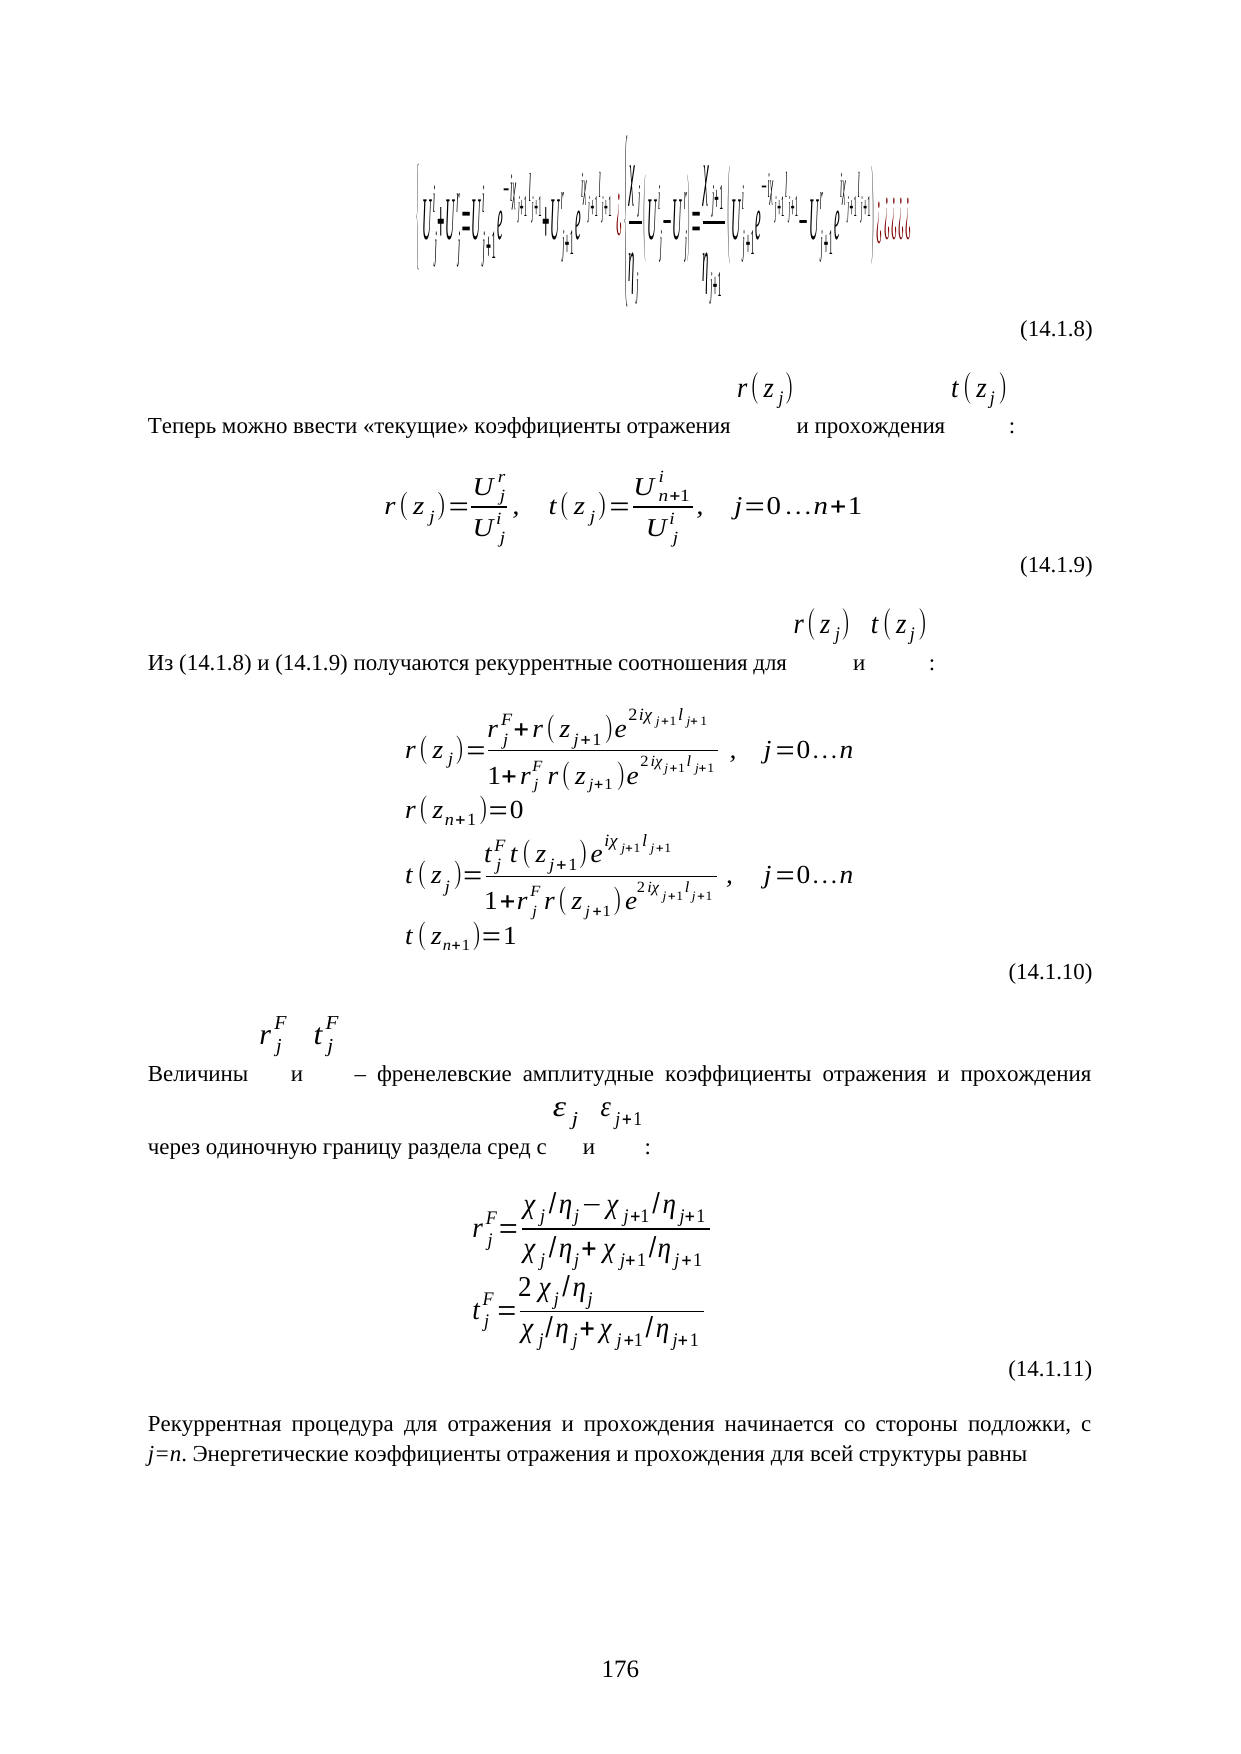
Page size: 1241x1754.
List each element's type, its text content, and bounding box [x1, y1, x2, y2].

text Величины и – френелевские амплитудные коэффициенты отражения и прохождения через одиночную границу раздела сред с и : [148, 1013, 1093, 1160]
text (14.1.10) [148, 704, 1093, 984]
text (14.1.8) [148, 133, 1093, 341]
text (14.1.11) [148, 1189, 1093, 1381]
text (14.1.9) [148, 468, 1093, 577]
text Теперь можно ввести «текущие» коэффициенты отражения и прохождения : [148, 370, 1093, 439]
text Из (14.1.8) и (14.1.9) получаются рекуррентные соотношения для и : [148, 606, 1093, 675]
text Рекуррентная процедура для отражения и прохождения начинается со стороны подложки, с j=n. Энергетические коэффициенты отражения и прохождения для всей структуры равны [148, 1410, 1093, 1467]
